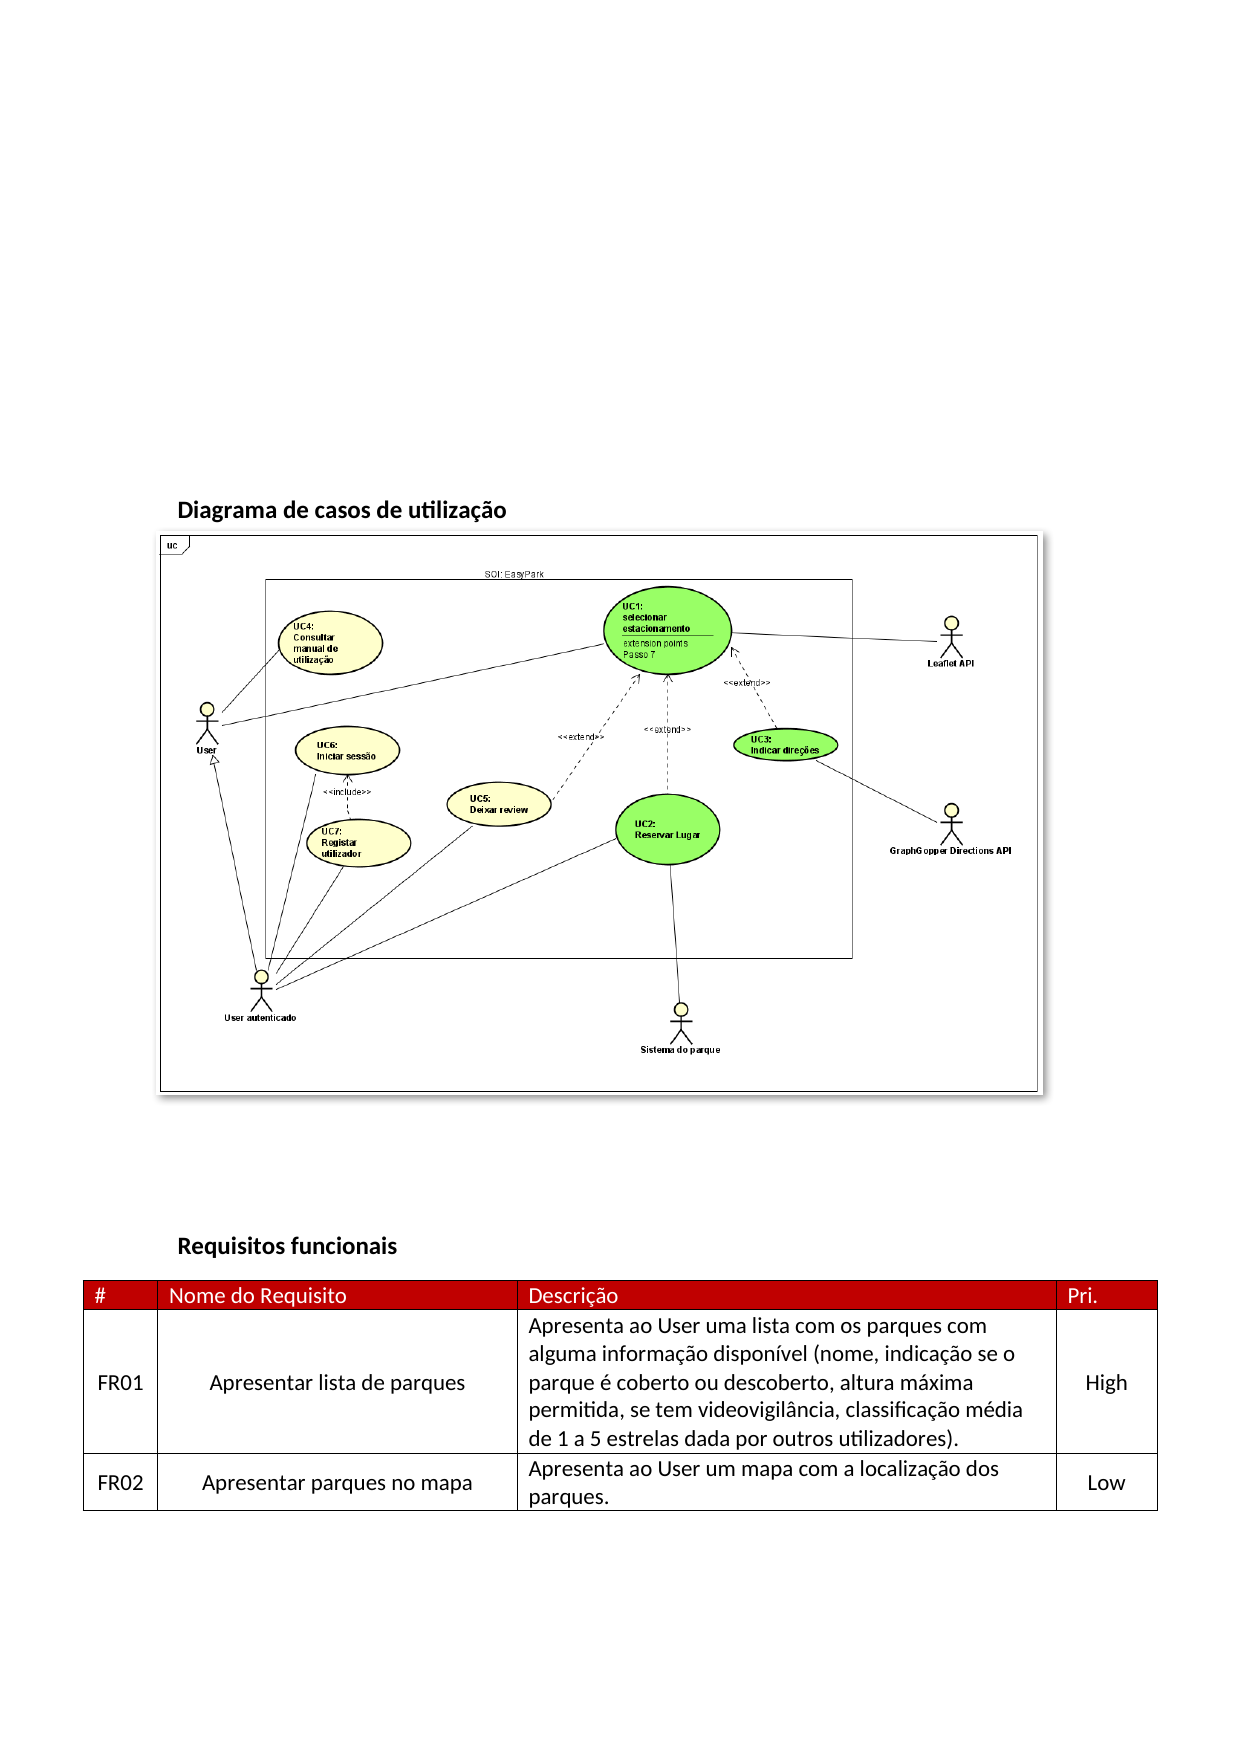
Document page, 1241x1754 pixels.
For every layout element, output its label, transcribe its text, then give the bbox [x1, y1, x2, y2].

text Requisitos funcionais [177, 1231, 1063, 1261]
table_cell Apresentar lista de parques [158, 1310, 517, 1453]
table_cell Apresenta ao User um mapa com a localização dos parques. [518, 1454, 1056, 1510]
text Diagrama de casos de utilização [177, 495, 1063, 525]
table_cell Apresentar parques no mapa [158, 1454, 517, 1510]
table_cell FR01 [84, 1310, 157, 1453]
table_cell FR02 [84, 1454, 157, 1510]
table_header Pri. [1057, 1281, 1157, 1309]
picture [156, 531, 1043, 1095]
table_header # [84, 1281, 157, 1309]
table_header Descrição [518, 1281, 1056, 1309]
table_cell Apresenta ao User uma lista com os parques com alguma informação disponível (nome, indicação se o parque é coberto ou descoberto, altura máxima permitida, se tem videovigilância, classificação média de 1 a 5 estrelas dada por outros utilizadores). [518, 1310, 1056, 1453]
table_cell Low [1057, 1454, 1157, 1510]
table_header Nome do Requisito [158, 1281, 517, 1309]
table_cell High [1057, 1310, 1157, 1453]
